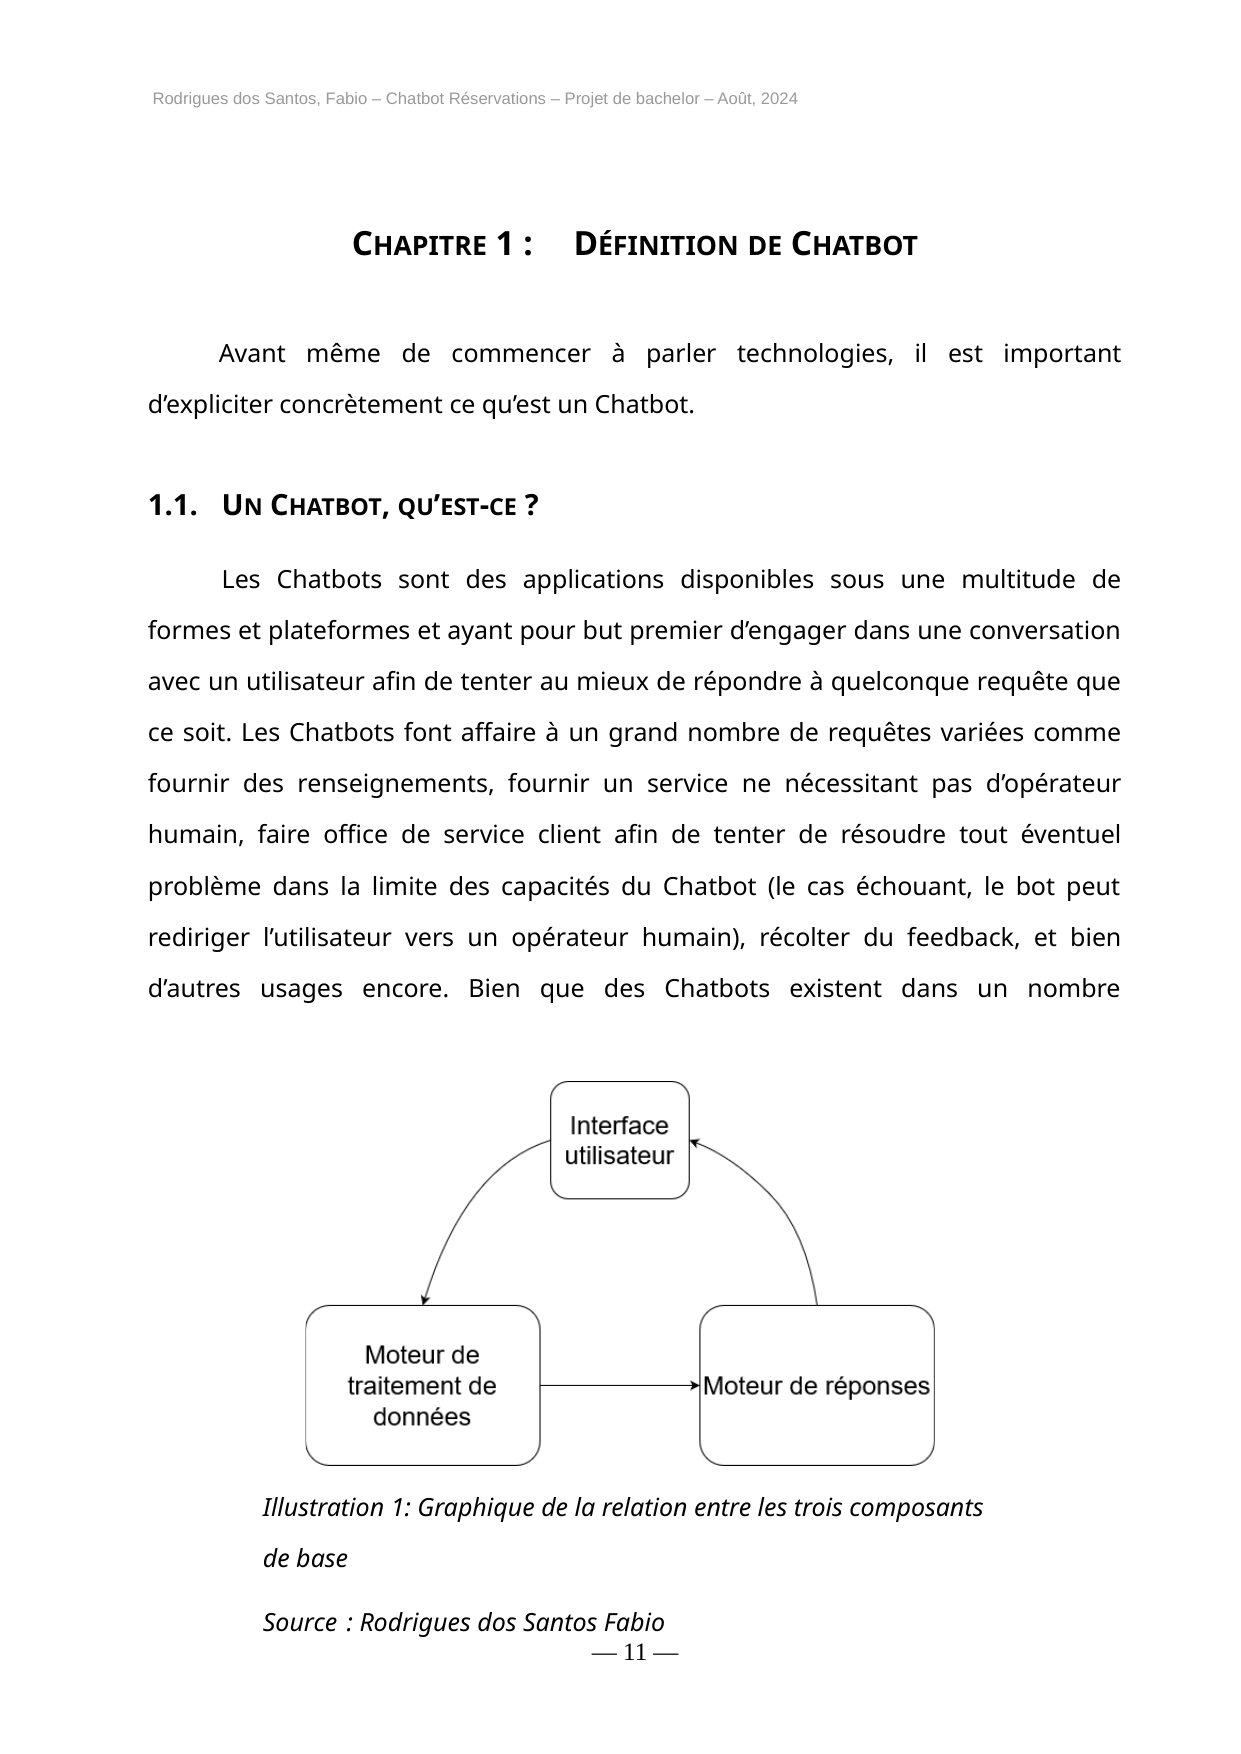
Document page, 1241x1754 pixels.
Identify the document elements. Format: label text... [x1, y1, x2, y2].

picture [305, 1081, 935, 1466]
text Les Chatbots sont des applications disponibles sous une multitude de formes et plateformes et ayant pour but premier d’engager dans une conversation avec un utilisateur afin de tenter au mieux de répondre à quelconque requête que ce soit. Les Chatbots font affaire à un grand nombre de requêtes variées comme fournir des renseignements, fournir un service ne nécessitant pas d’opérateur humain, faire office de service client afin de tenter de résoudre tout éventuel problème dans la limite des capacités du Chatbot (le cas échouant, le bot peut rediriger l’utilisateur vers un opérateur humain), récolter du feedback, et bien d’autres usages encore. Bien que des Chatbots existent dans un nombre incalculable de formes et structures, il y a néanmoins une manière de décomposer n’importe quel bot en trois éléments distincts [148, 562, 1122, 1004]
subtitle Un Chatbot, qu’est-ce ? [148, 485, 1122, 524]
subtitle Définition de Chatbot [148, 220, 1122, 265]
text Avant même de commencer à parler technologies, il est important d’expliciter concrètement ce qu’est un Chatbot. [148, 335, 1122, 420]
